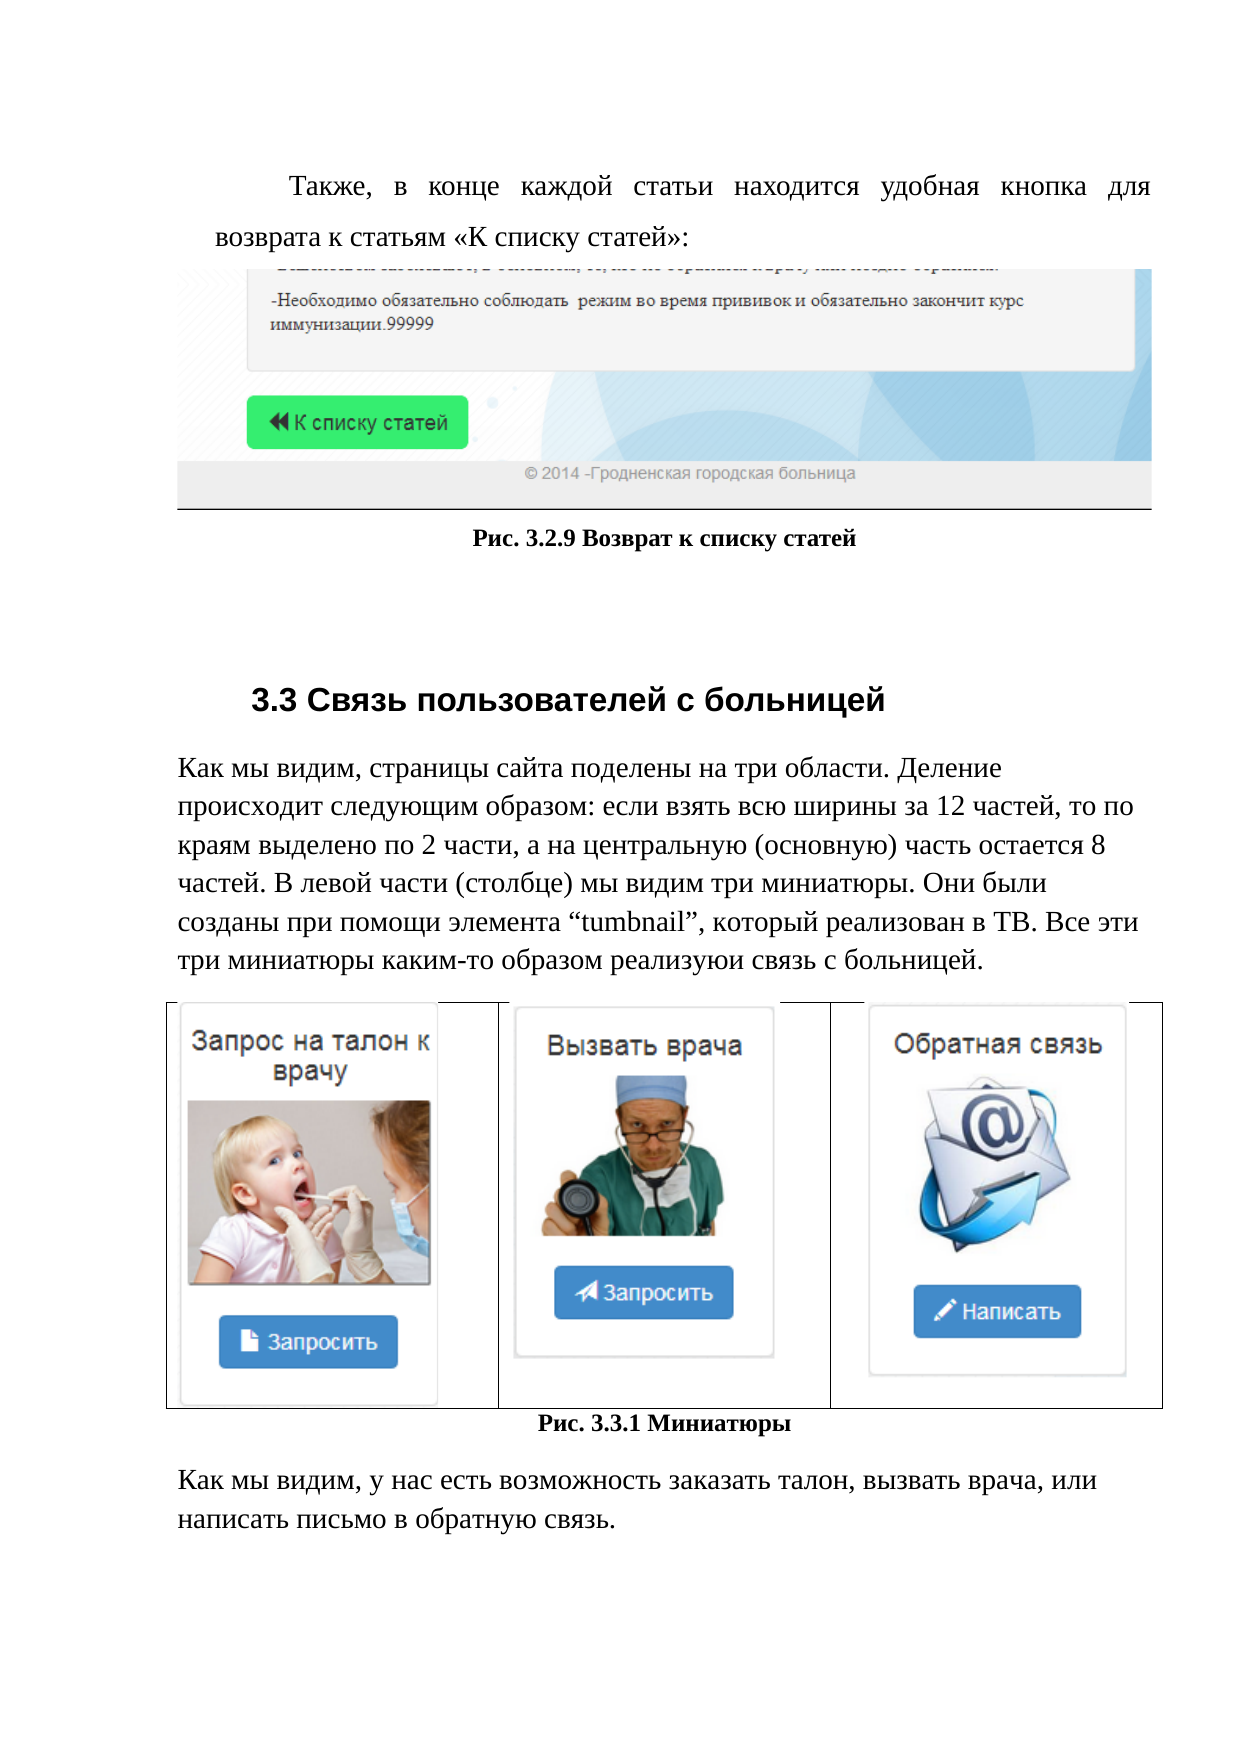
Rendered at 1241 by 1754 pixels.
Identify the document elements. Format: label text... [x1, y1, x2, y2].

picture [177, 269, 1152, 510]
text 3.3 Связь пользователей с больницей [177, 679, 1152, 718]
text Также, в конце каждой статьи находится удобная кнопка для возврата к статьям «К списку статей»: [215, 168, 1152, 252]
text Рис. 3.2.9 Возврат к списку статей [177, 523, 1152, 552]
picture [177, 1002, 439, 1408]
table_header [439, 1003, 498, 1407]
table_header [167, 1003, 177, 1407]
table_header [831, 1003, 1162, 1407]
text Как мы видим, страницы сайта поделены на три области. Деление происходит следующим образом: если взять всю ширины за 12 частей, то по краям выделено по 2 части, а на центральную (основную) часть остается 8 частей. В левой части (столбце) мы видим три миниатюры. Они были созданы при помощи элемента “tumbnail”, который реализован в TB. Все эти три миниатюры каким-то образом реализуюи связь с больницей. [177, 750, 1152, 976]
picture [864, 1002, 1130, 1379]
table_header [499, 1003, 830, 1407]
picture [509, 1002, 781, 1362]
text Как мы видим, у нас есть возможность заказать талон, вызвать врача, или написать письмо в обратную связь. [177, 1462, 1152, 1534]
text Рис. 3.3.1 Миниатюры [177, 1409, 1152, 1437]
